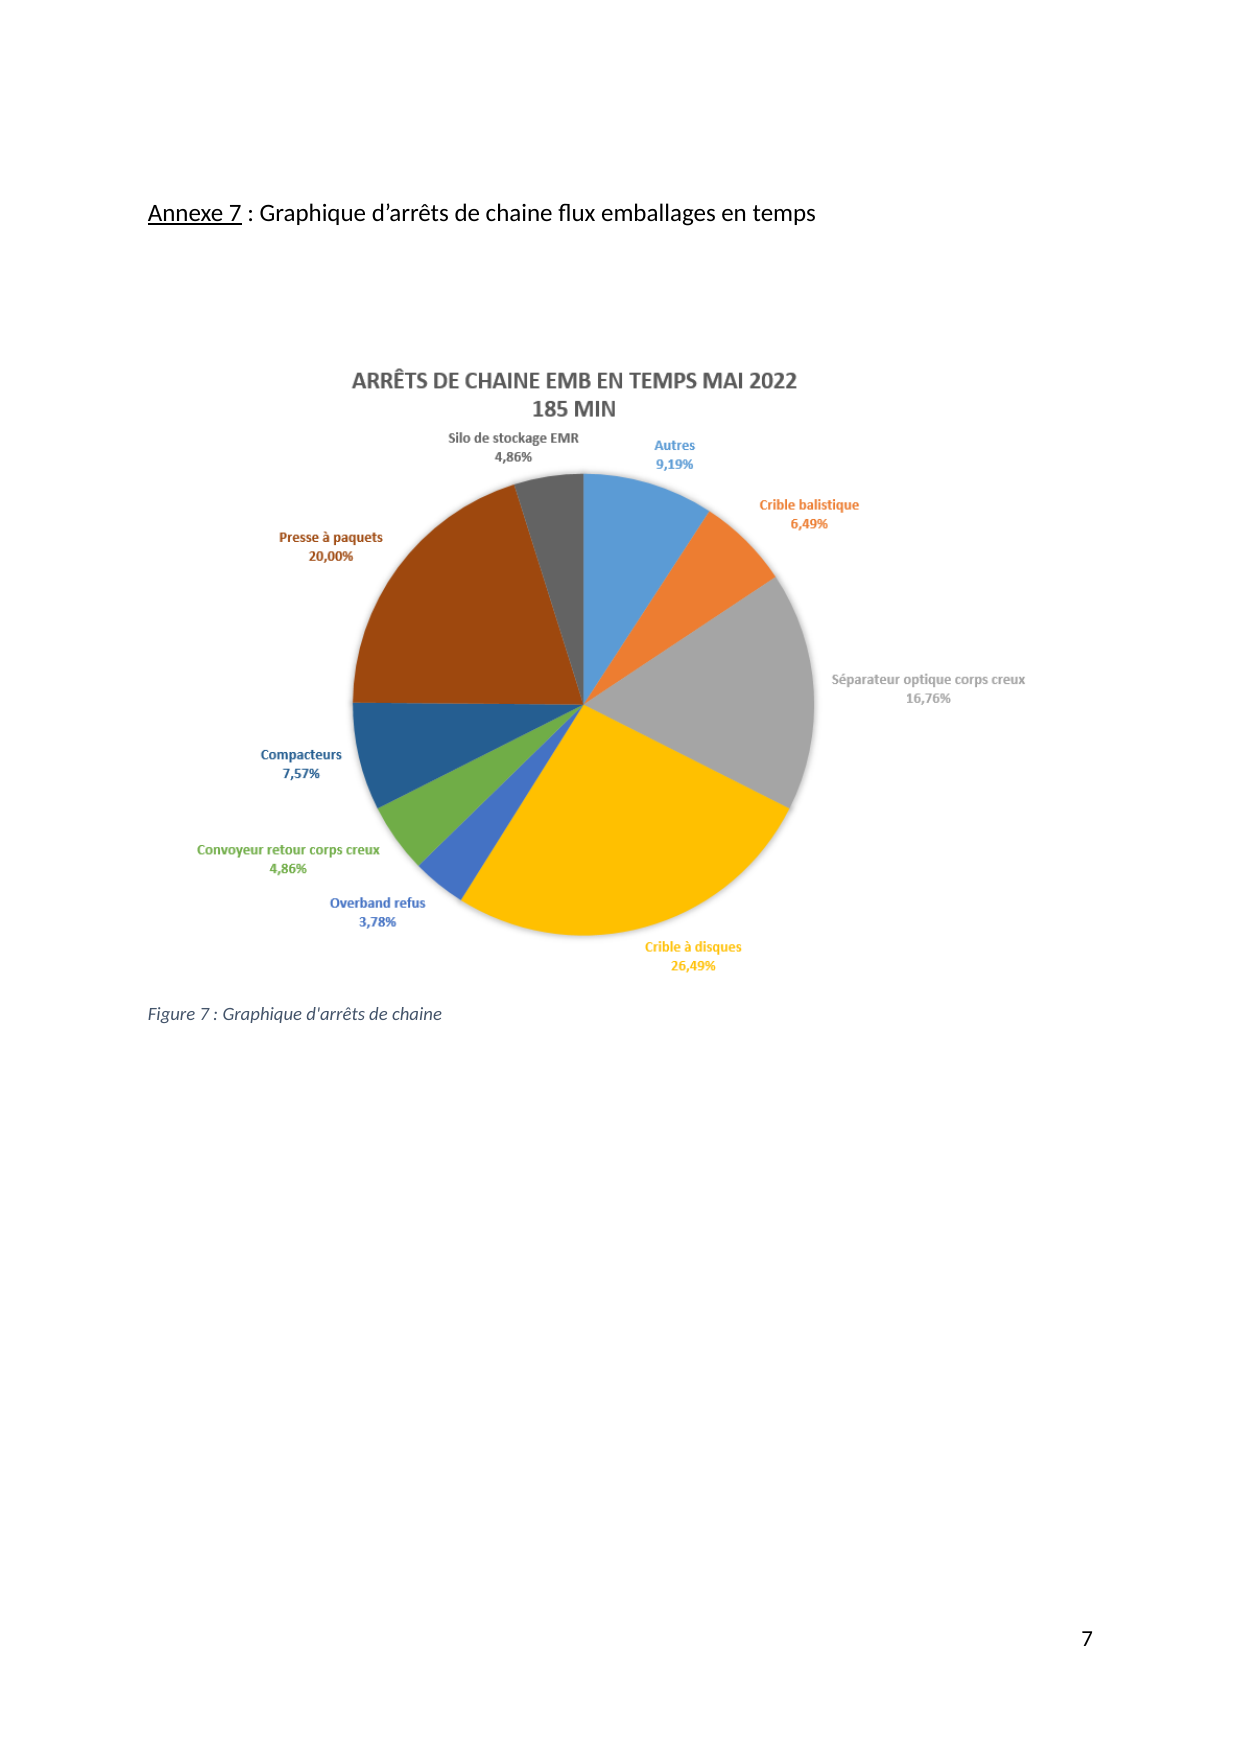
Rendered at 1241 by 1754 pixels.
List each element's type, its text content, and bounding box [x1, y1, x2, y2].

text Annexe 7 : Graphique d’arrêts de chaine flux emballages en temps [148, 197, 1093, 228]
picture [147, 357, 1047, 984]
text Figure 7 : Graphique d'arrêts de chaine [148, 1003, 1093, 1026]
